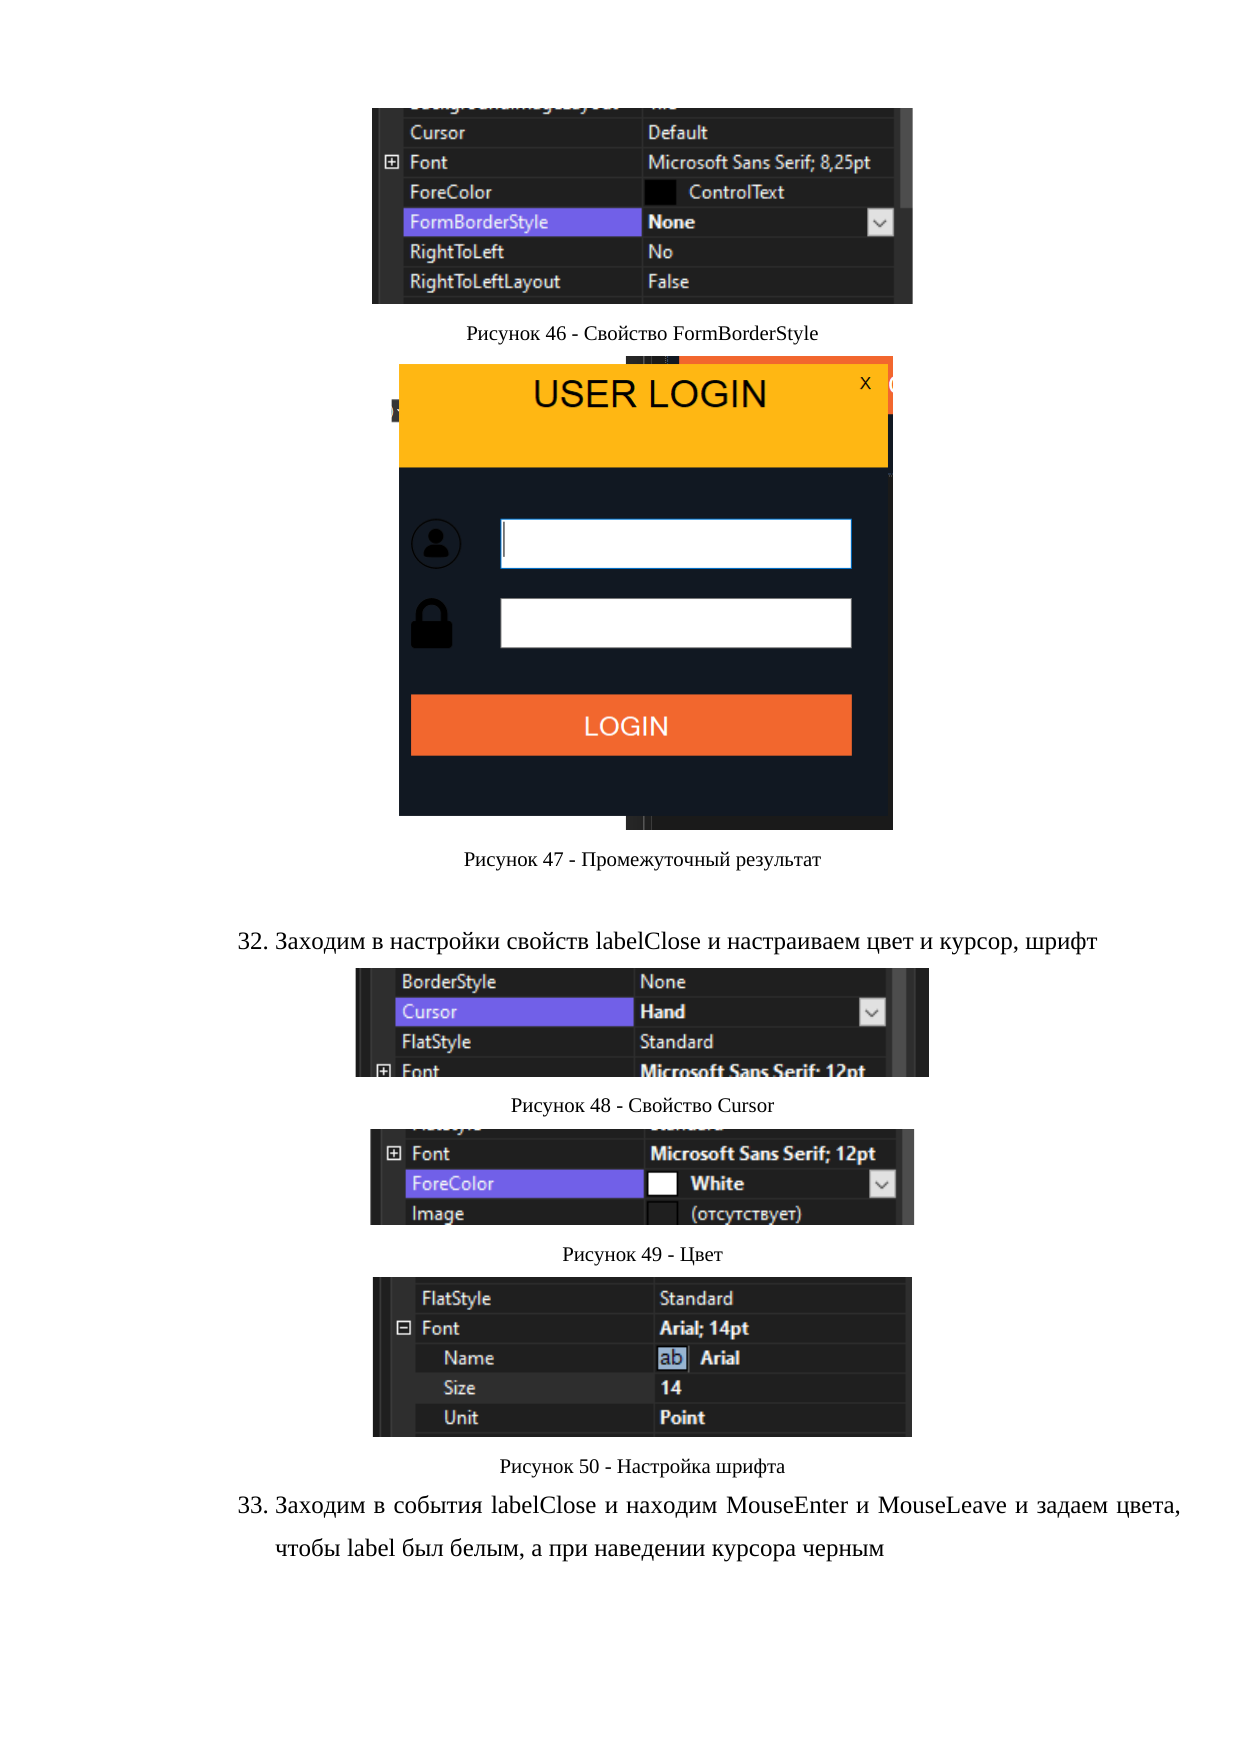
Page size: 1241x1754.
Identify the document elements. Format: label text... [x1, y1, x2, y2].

text Рисунок 50 - Настройка шрифта [103, 1454, 1181, 1478]
picture [391, 356, 893, 830]
text Рисунок 49 - Цвет [103, 1242, 1181, 1266]
list Заходим в настройки свойств labelClose и настраиваем цвет и курсор, шрифт [237, 926, 1181, 954]
list Заходим в события labelClose и находим MouseEnter и MouseLeave и задаем цвета, чтобы label был белым, а при наведении курсора черным [237, 1490, 1181, 1562]
text Рисунок 46 - Свойство FormBorderStyle [103, 321, 1181, 345]
picture [355, 968, 929, 1077]
picture [370, 1129, 915, 1225]
text Рисунок 47 - Промежуточный результат [103, 847, 1181, 871]
text Рисунок 48 - Свойство Cursor [103, 1093, 1181, 1117]
picture [372, 108, 913, 304]
picture [372, 1277, 912, 1437]
